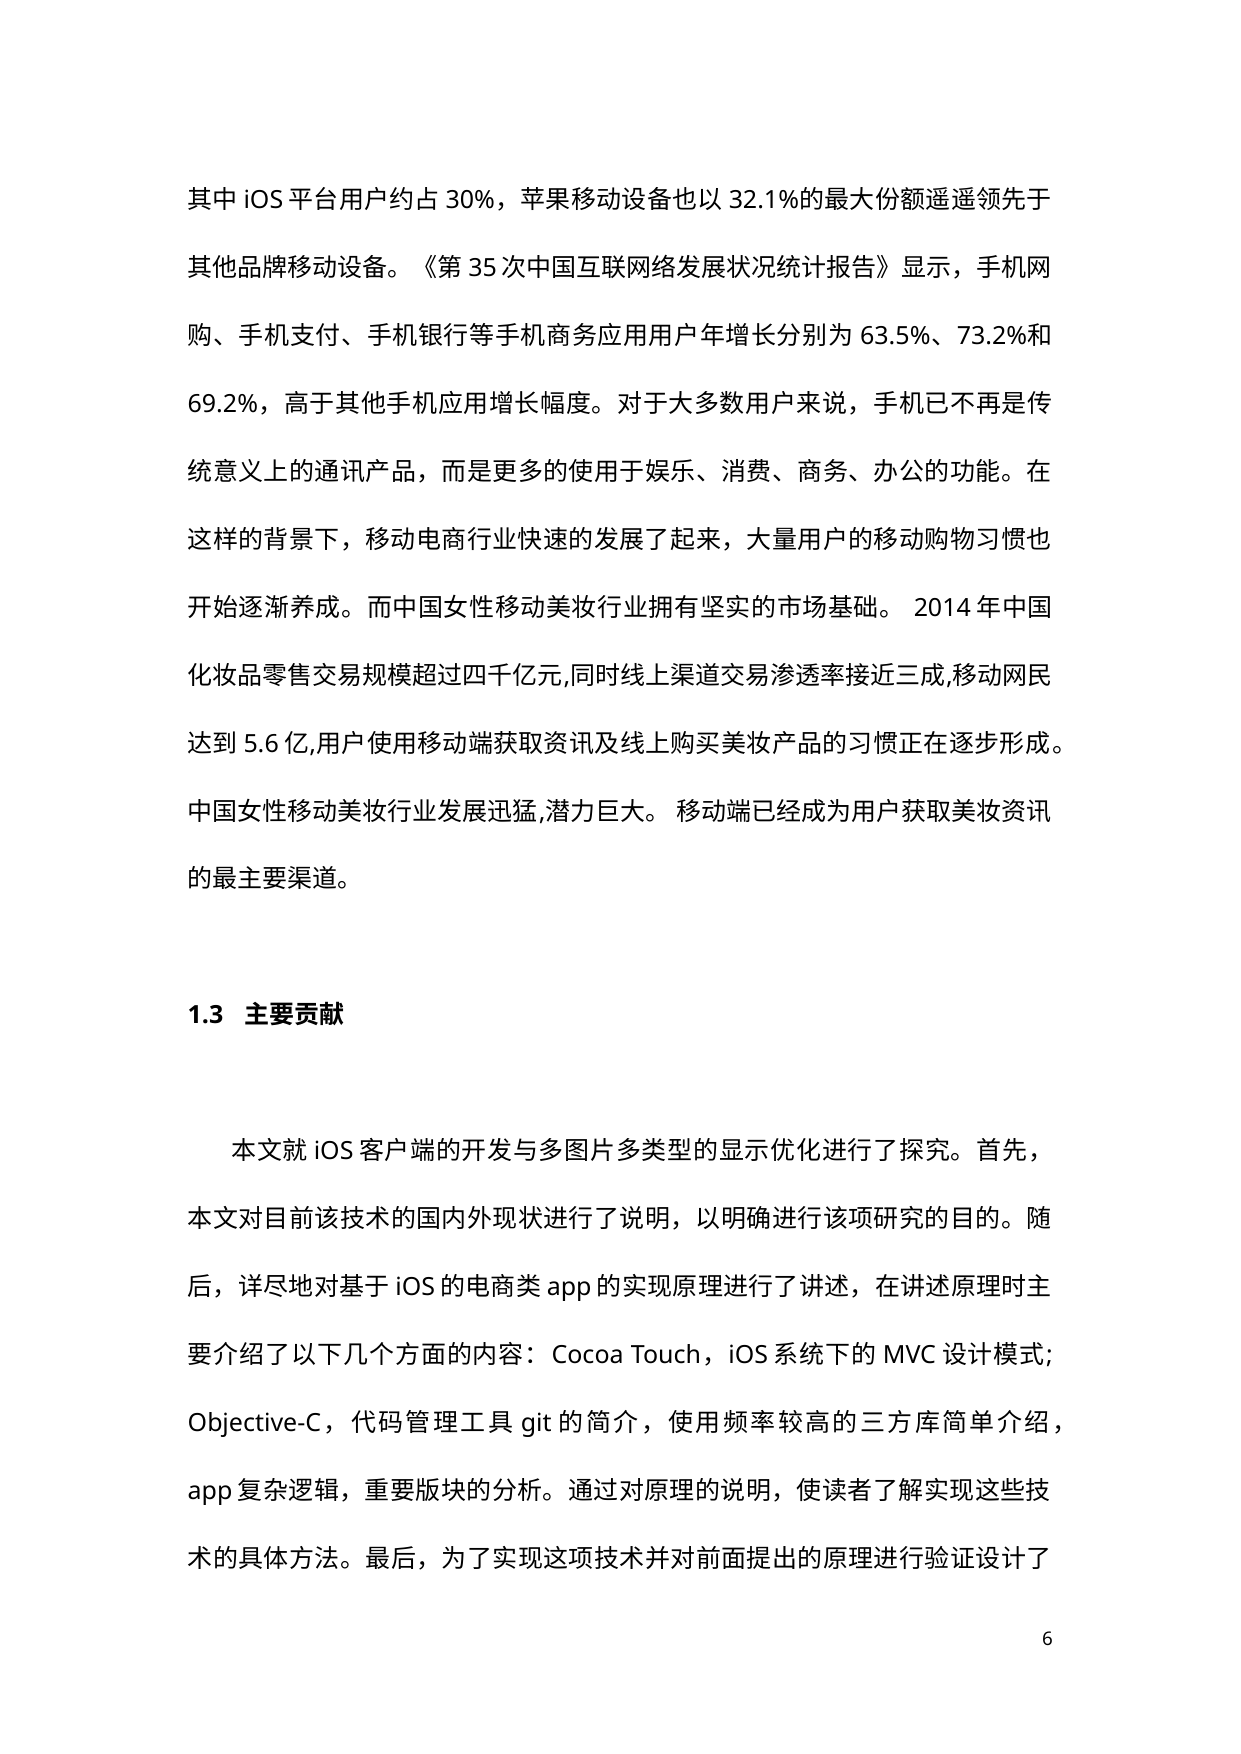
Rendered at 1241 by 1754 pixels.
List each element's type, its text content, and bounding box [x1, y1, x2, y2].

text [187, 1115, 1053, 1590]
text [187, 164, 1053, 911]
list 主要贡献 [187, 979, 1053, 1047]
